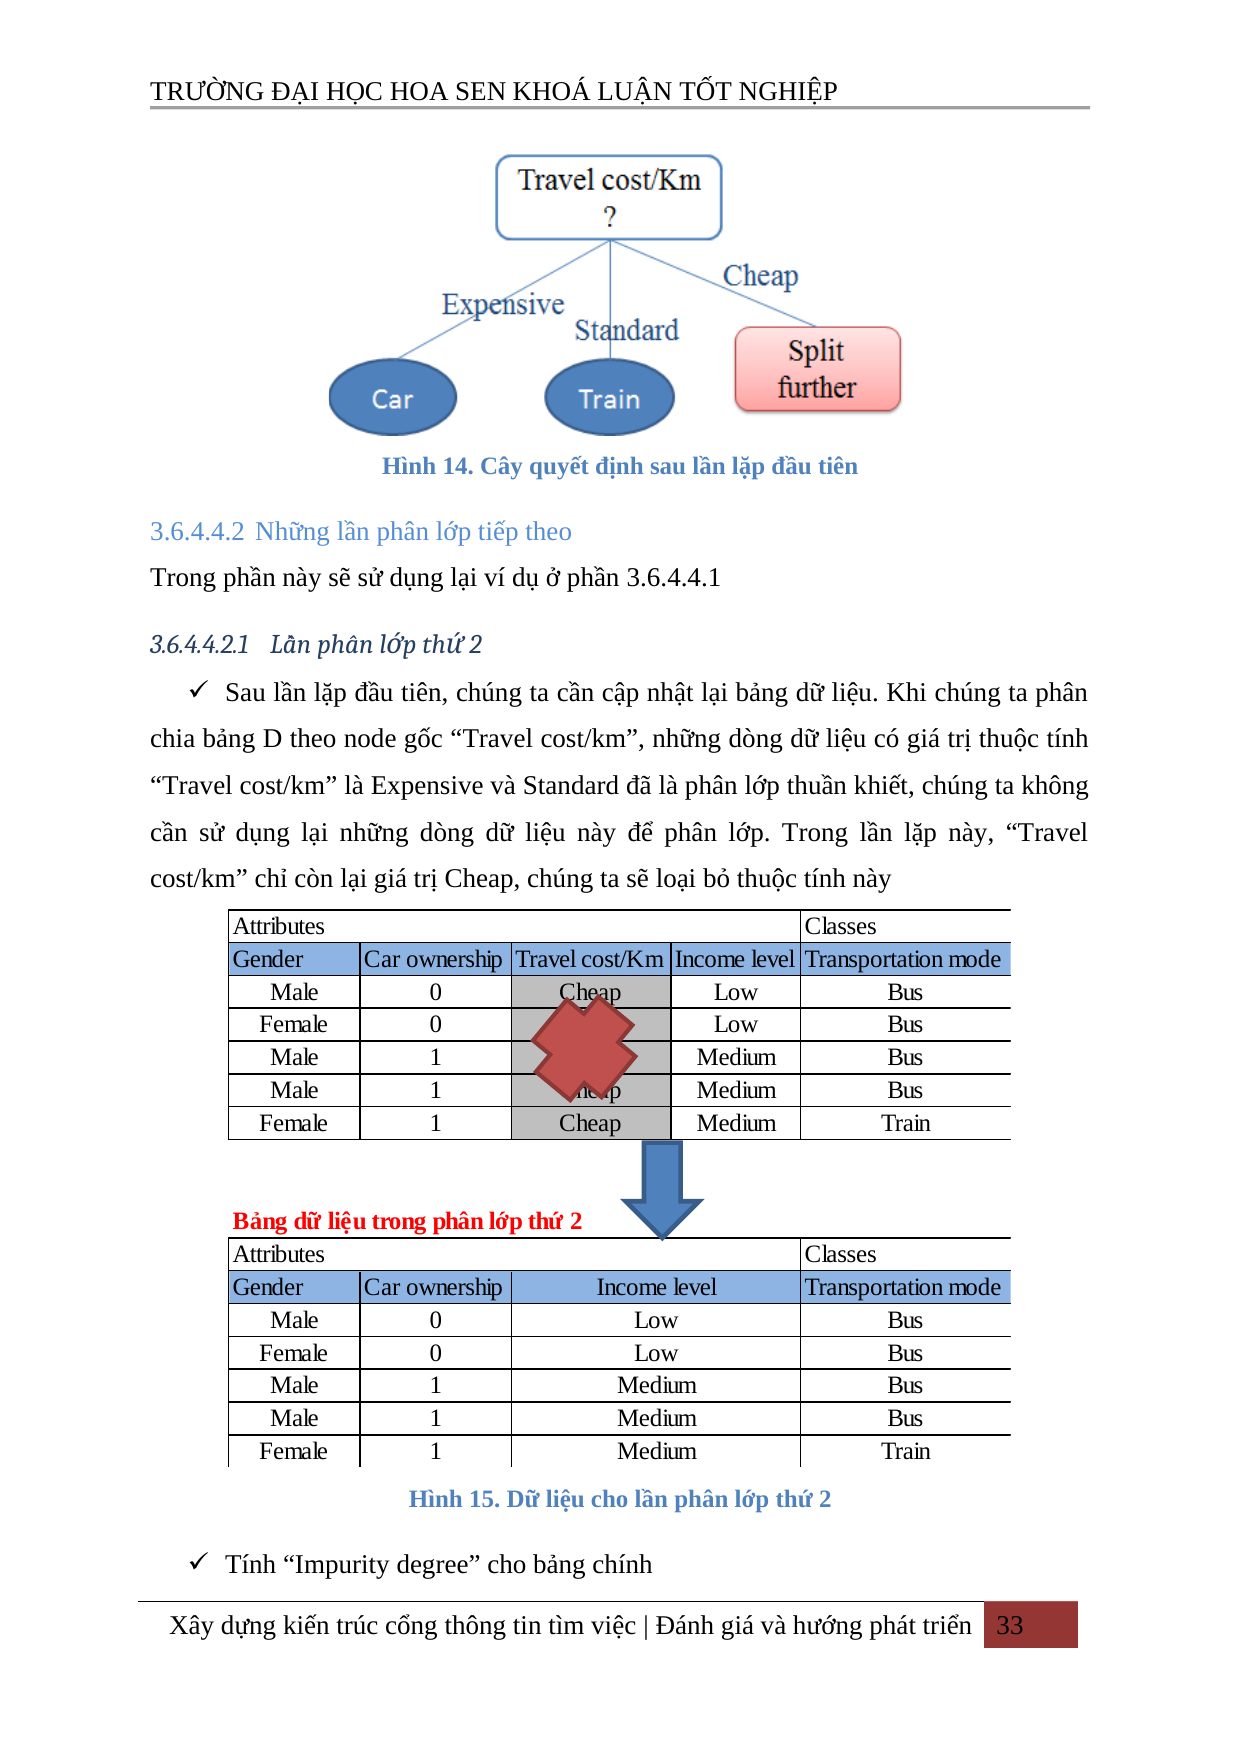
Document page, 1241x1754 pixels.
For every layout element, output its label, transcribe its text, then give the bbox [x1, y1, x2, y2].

list Sau lần lặp đầu tiên, chúng ta cần cập nhật lại bảng dữ liệu. Khi chúng ta phân chia bảng D theo node gốc “Travel cost/km”, những dòng dữ liệu có giá trị thuộc tính “Travel cost/km” là Expensive và Standard đã là phân lớp thuần khiết, chúng ta không cần sử dụng lại những dòng dữ liệu này để phân lớp. Trong lần lặp này, “Travel cost/km” chỉ còn lại giá trị Cheap, chúng ta sẽ loại bỏ thuộc tính này [150, 676, 1090, 893]
text Hình 14. Cây quyết định sau lần lặp đầu tiên [150, 451, 1090, 479]
subtitle Những lần phân lớp tiếp theo [150, 515, 1090, 546]
subtitle Lần phân lớp thứ 2 [150, 629, 1090, 660]
text Hình 15. Dữ liệu cho lần phân lớp thứ 2 [150, 1484, 1090, 1513]
picture [328, 150, 912, 436]
text Trong phần này sẽ sử dụng lại ví dụ ở phần 3.6.4.4.1 [150, 561, 1090, 593]
list Tính “Impurity degree” cho bảng chính [187, 1548, 1090, 1579]
